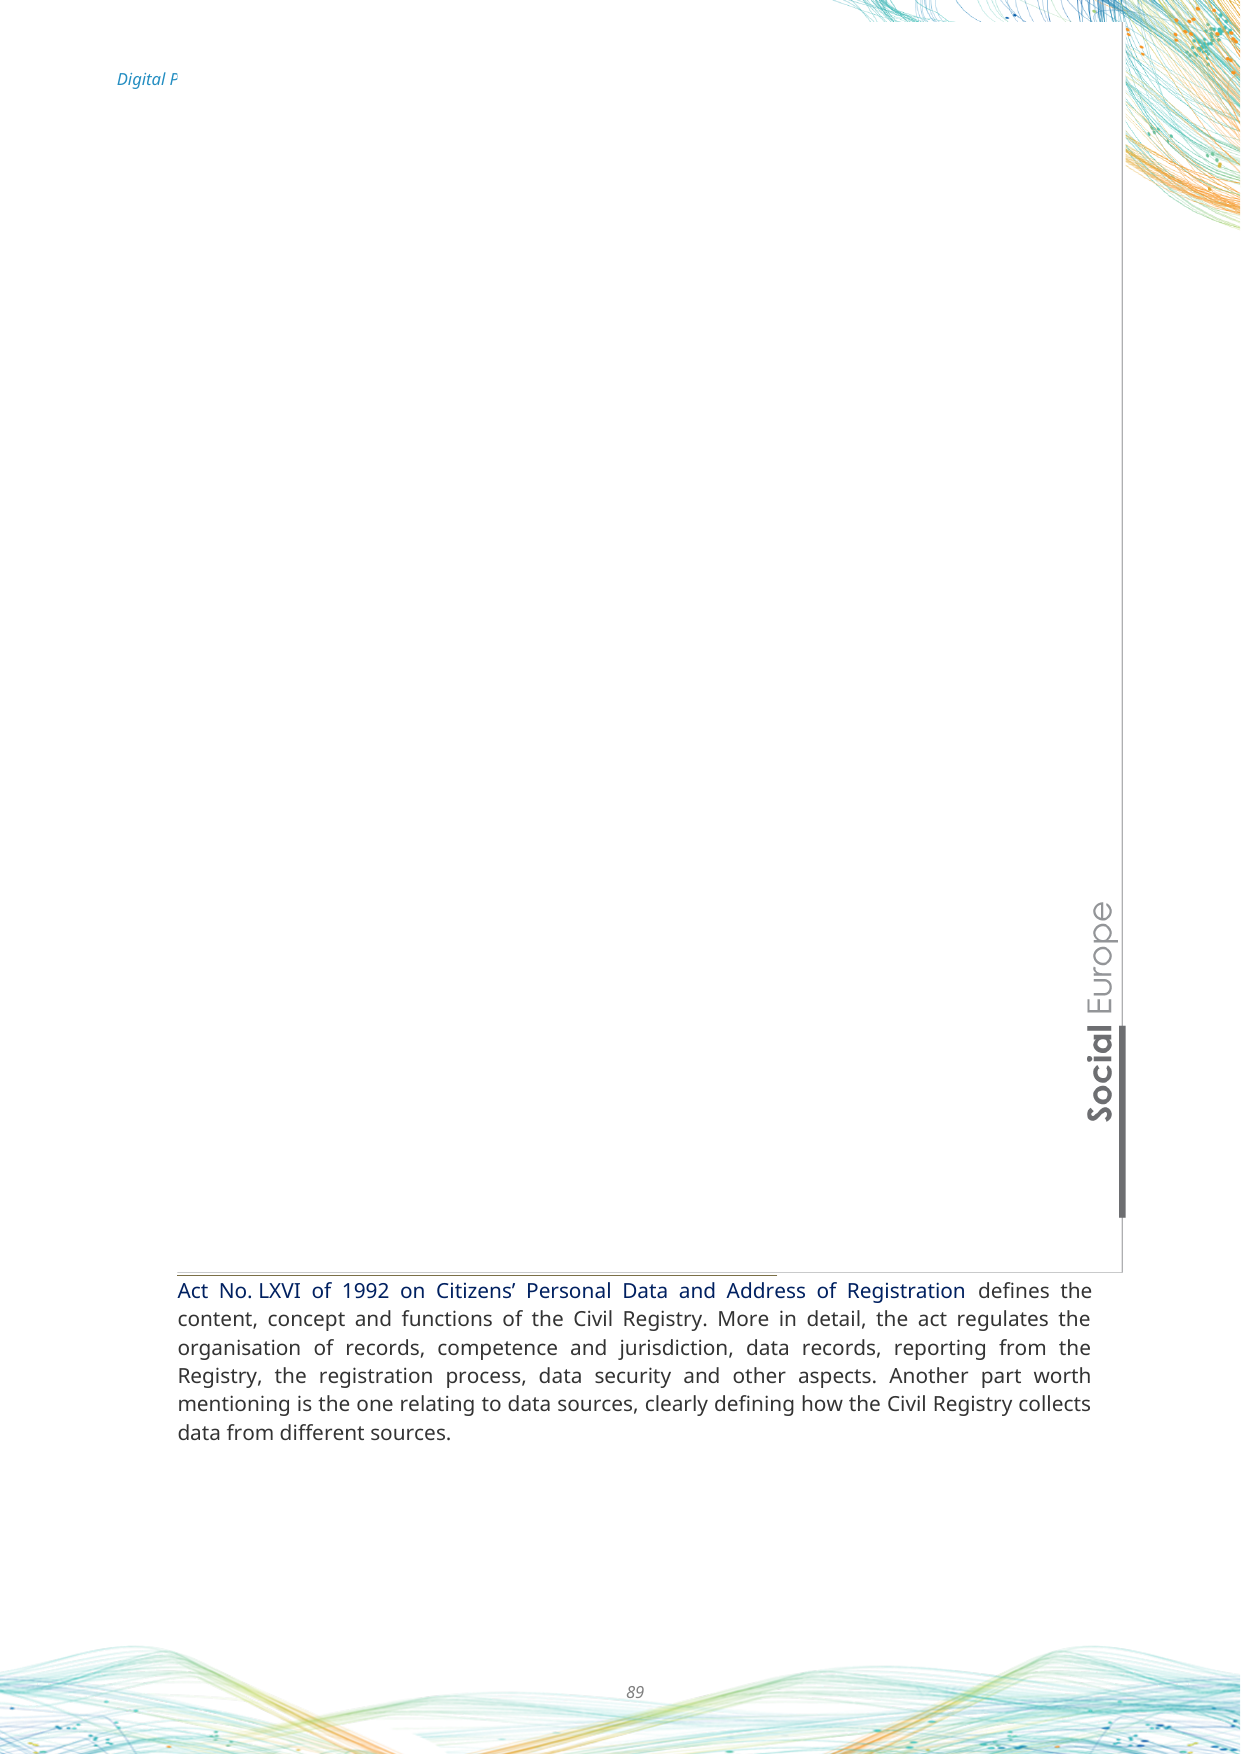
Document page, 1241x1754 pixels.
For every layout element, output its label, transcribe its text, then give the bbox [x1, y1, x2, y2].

picture [177, 0, 1241, 1273]
text Act No. LXVI of 1992 on Citizens’ Personal Data and Address of Registration defines the content, concept and functions of the Civil Registry. More in detail, the act regulates the organisation of records, competence and jurisdiction, data records, reporting from the Registry, the registration process, data security and other aspects. Another part worth mentioning is the one relating to data sources, clearly defining how the Civil Registry collects data from different sources. [177, 1276, 1092, 1446]
picture [0, 1621, 1241, 1754]
